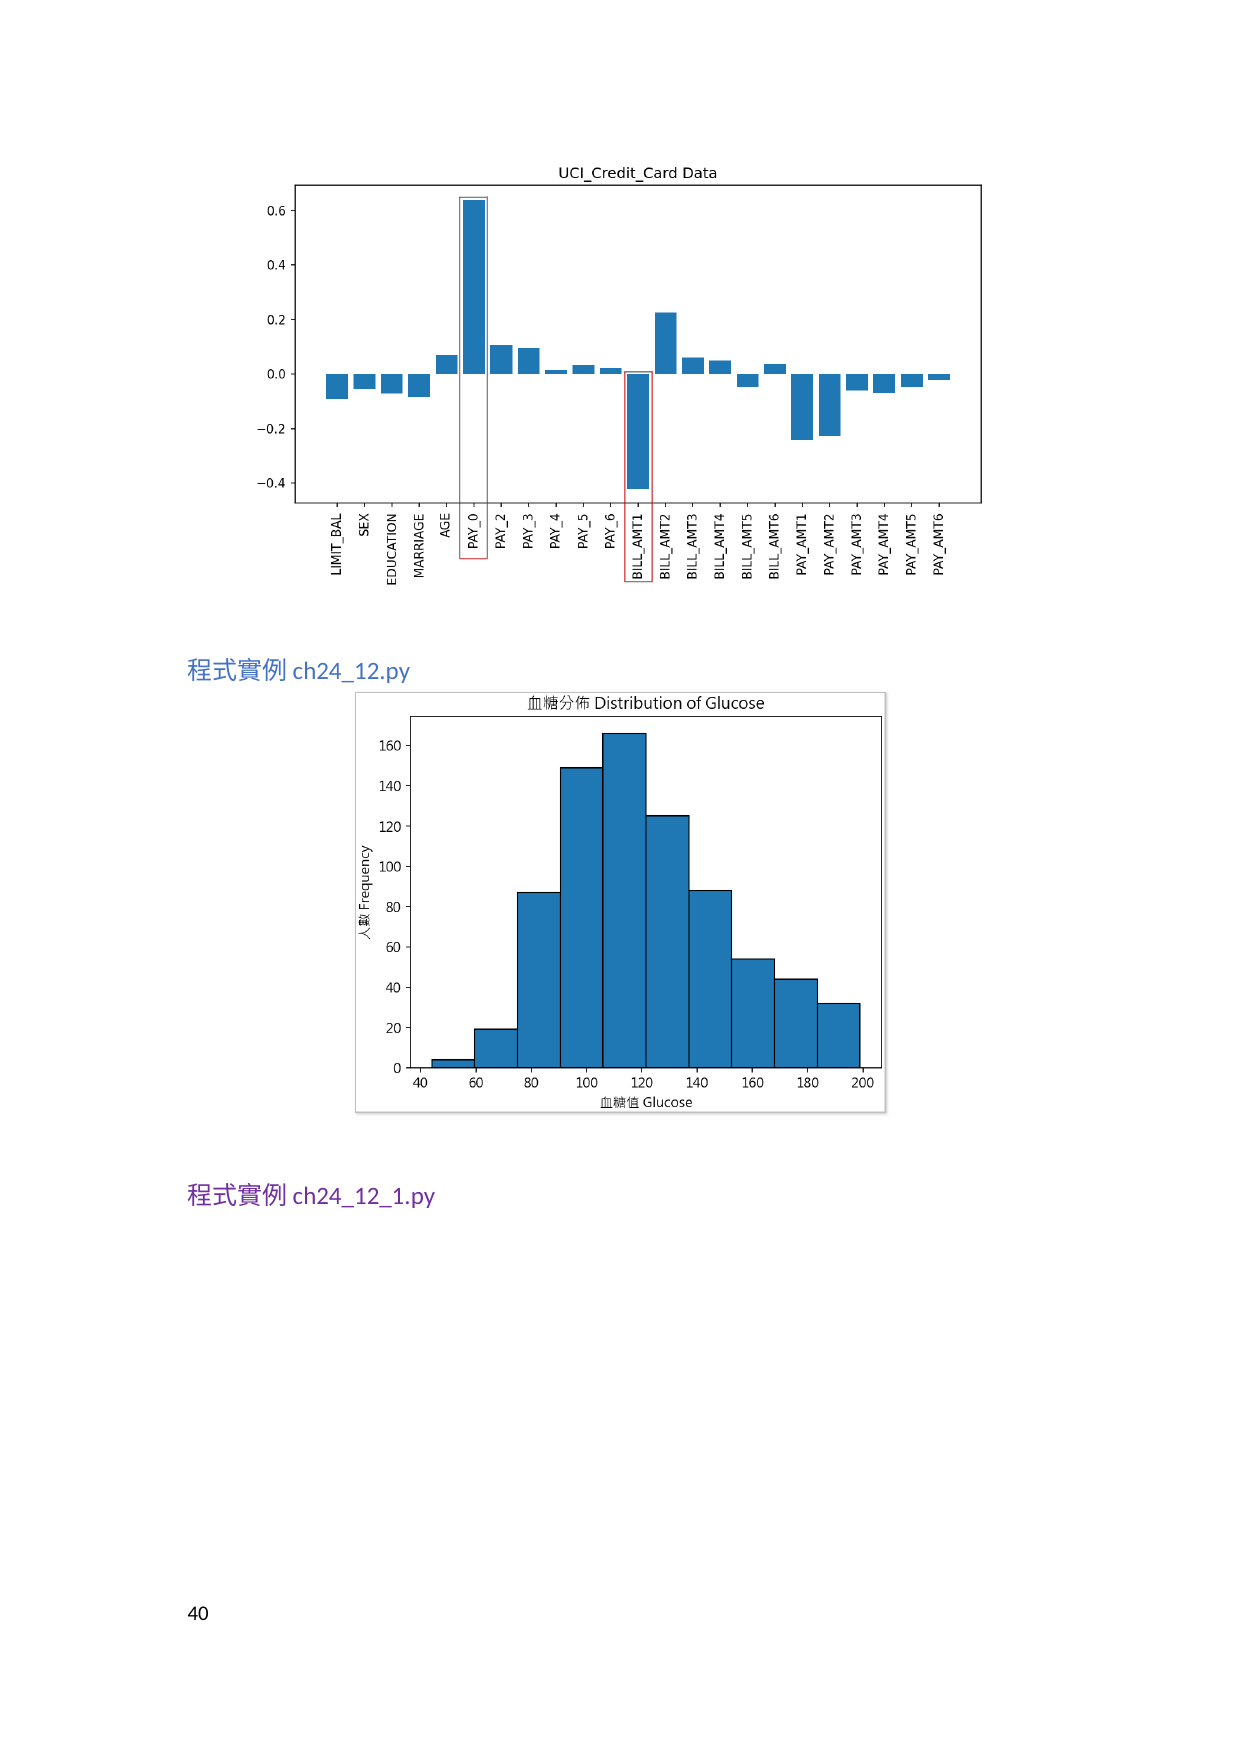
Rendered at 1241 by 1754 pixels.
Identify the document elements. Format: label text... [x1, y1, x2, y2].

picture [350, 687, 890, 1117]
text 程式實例ch24_12.py [187, 650, 1053, 687]
text 程式實例ch24_12_1.py [187, 1175, 1053, 1212]
picture [256, 162, 984, 587]
